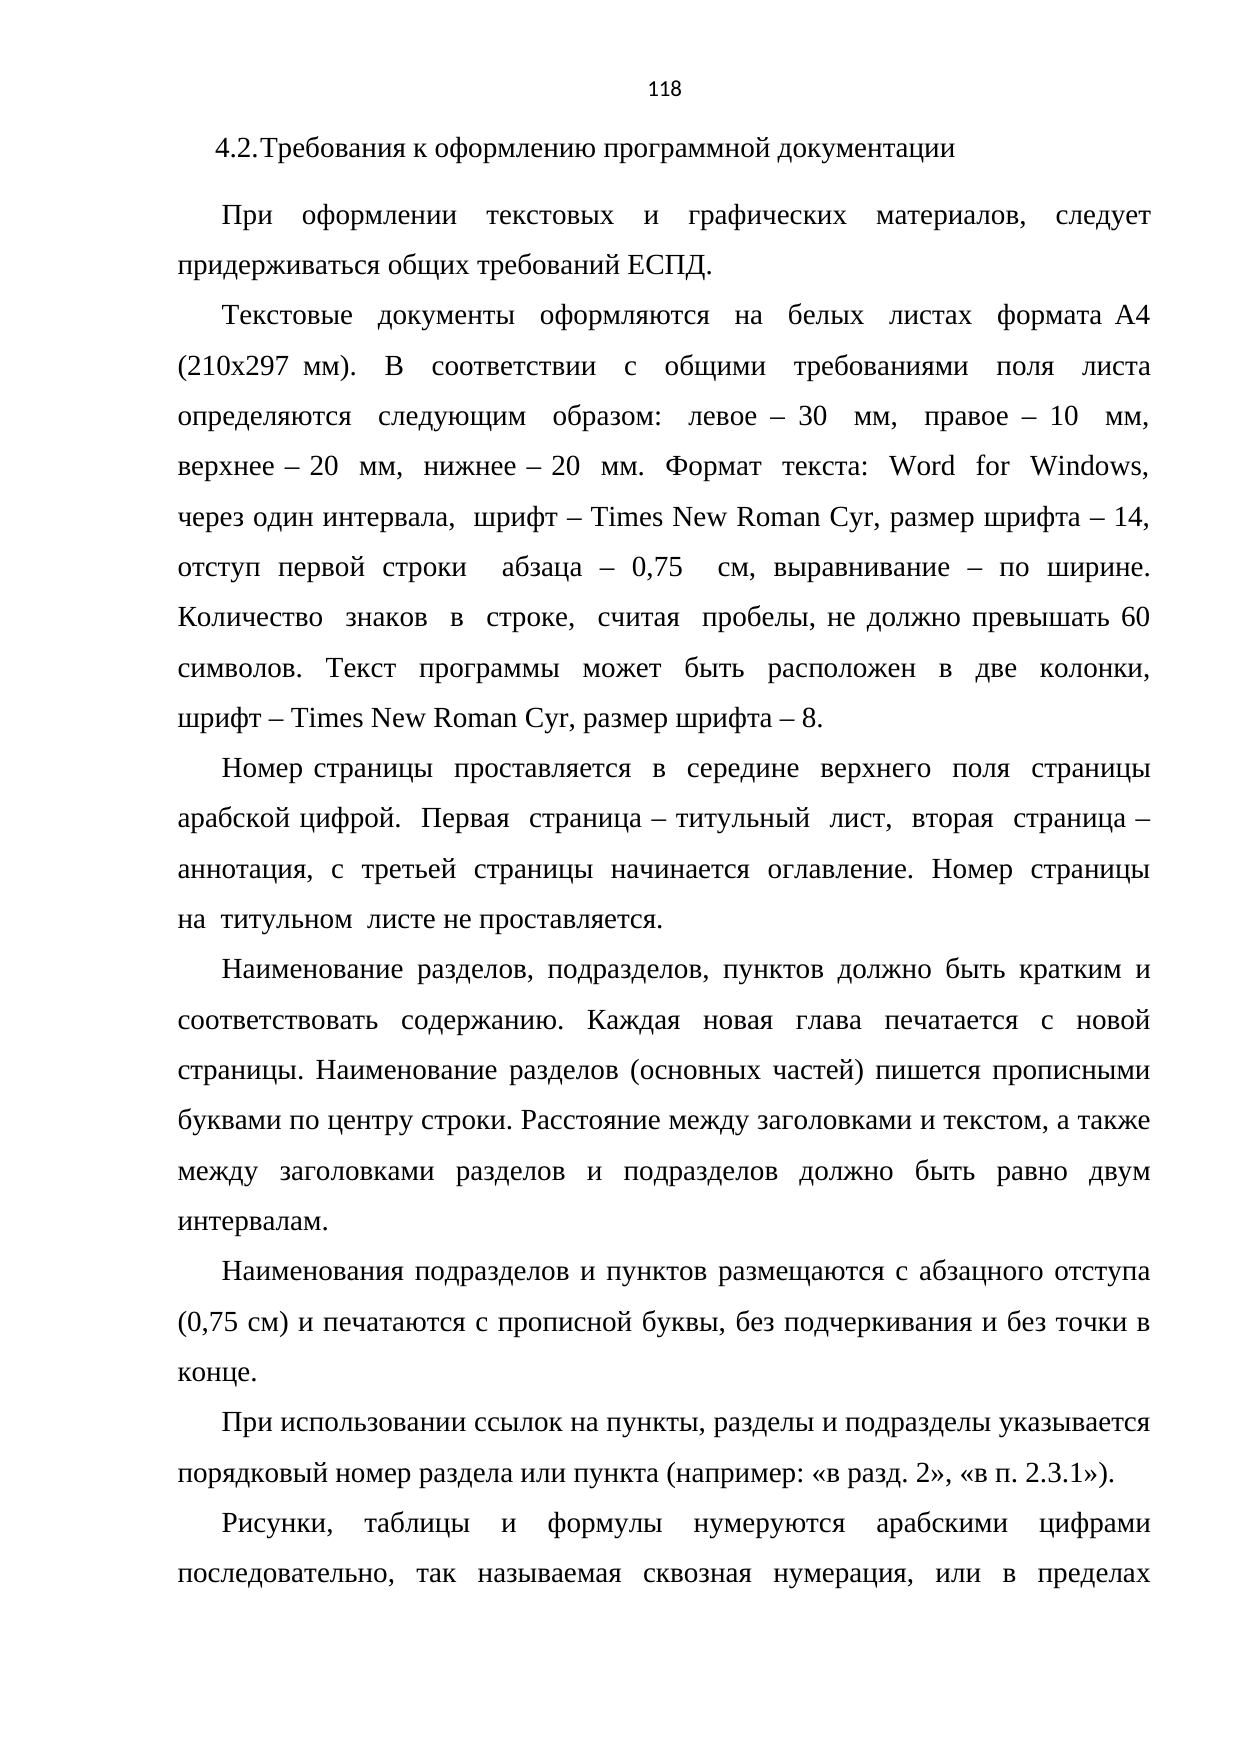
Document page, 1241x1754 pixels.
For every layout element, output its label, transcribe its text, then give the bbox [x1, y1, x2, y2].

text Номер страницы проставляется в середине верхнего поля страницы арабской цифрой. Первая страница – титульный лист, вторая страница – аннотация, с третьей страницы начинается оглавление. Номер страницы на титульном листе не проставляется. [177, 750, 1152, 935]
list Требования к оформлению программной документации [215, 130, 1152, 163]
text При оформлении текстовых и графических материалов, следует придерживаться общих требований ЕСПД. [177, 197, 1152, 281]
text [177, 1505, 1152, 1589]
text Текстовые документы оформляются на белых листах формата А4 (210х297 мм). В соответствии с общими требованиями поля листа определяются следующим образом: левое – 30 мм, правое – 10 мм, верхнее – 20 мм, нижнее – 20 мм. Формат текста: Word for Windows, через один интервала, шрифт – Times New Roman Cyr, размер шрифта – 14, отступ первой строки абзаца – 0,75 см, выравнивание – по ширине. Количество знаков в строке, считая пробелы, не должно превышать 60 символов. Текст программы может быть расположен в две колонки, шрифт – Times New Roman Cyr, размер шрифта – 8. [177, 297, 1152, 733]
text При использовании ссылок на пункты, разделы и подразделы указывается порядковый номер раздела или пункта (например: «в разд. 2», «в п. 2.3.1»). [177, 1404, 1152, 1488]
text Наименование разделов, подразделов, пунктов должно быть кратким и соответствовать содержанию. Каждая новая глава печатается с новой страницы. Наименование разделов (основных частей) пишется прописными буквами по центру строки. Расстояние между заголовками и текстом, а также между заголовками разделов и подразделов должно быть равно двум интервалам. [177, 952, 1152, 1237]
text Наименования подразделов и пунктов размещаются с абзацного отступа (0,75 см) и печатаются с прописной буквы, без подчеркивания и без точки в конце. [177, 1253, 1152, 1388]
